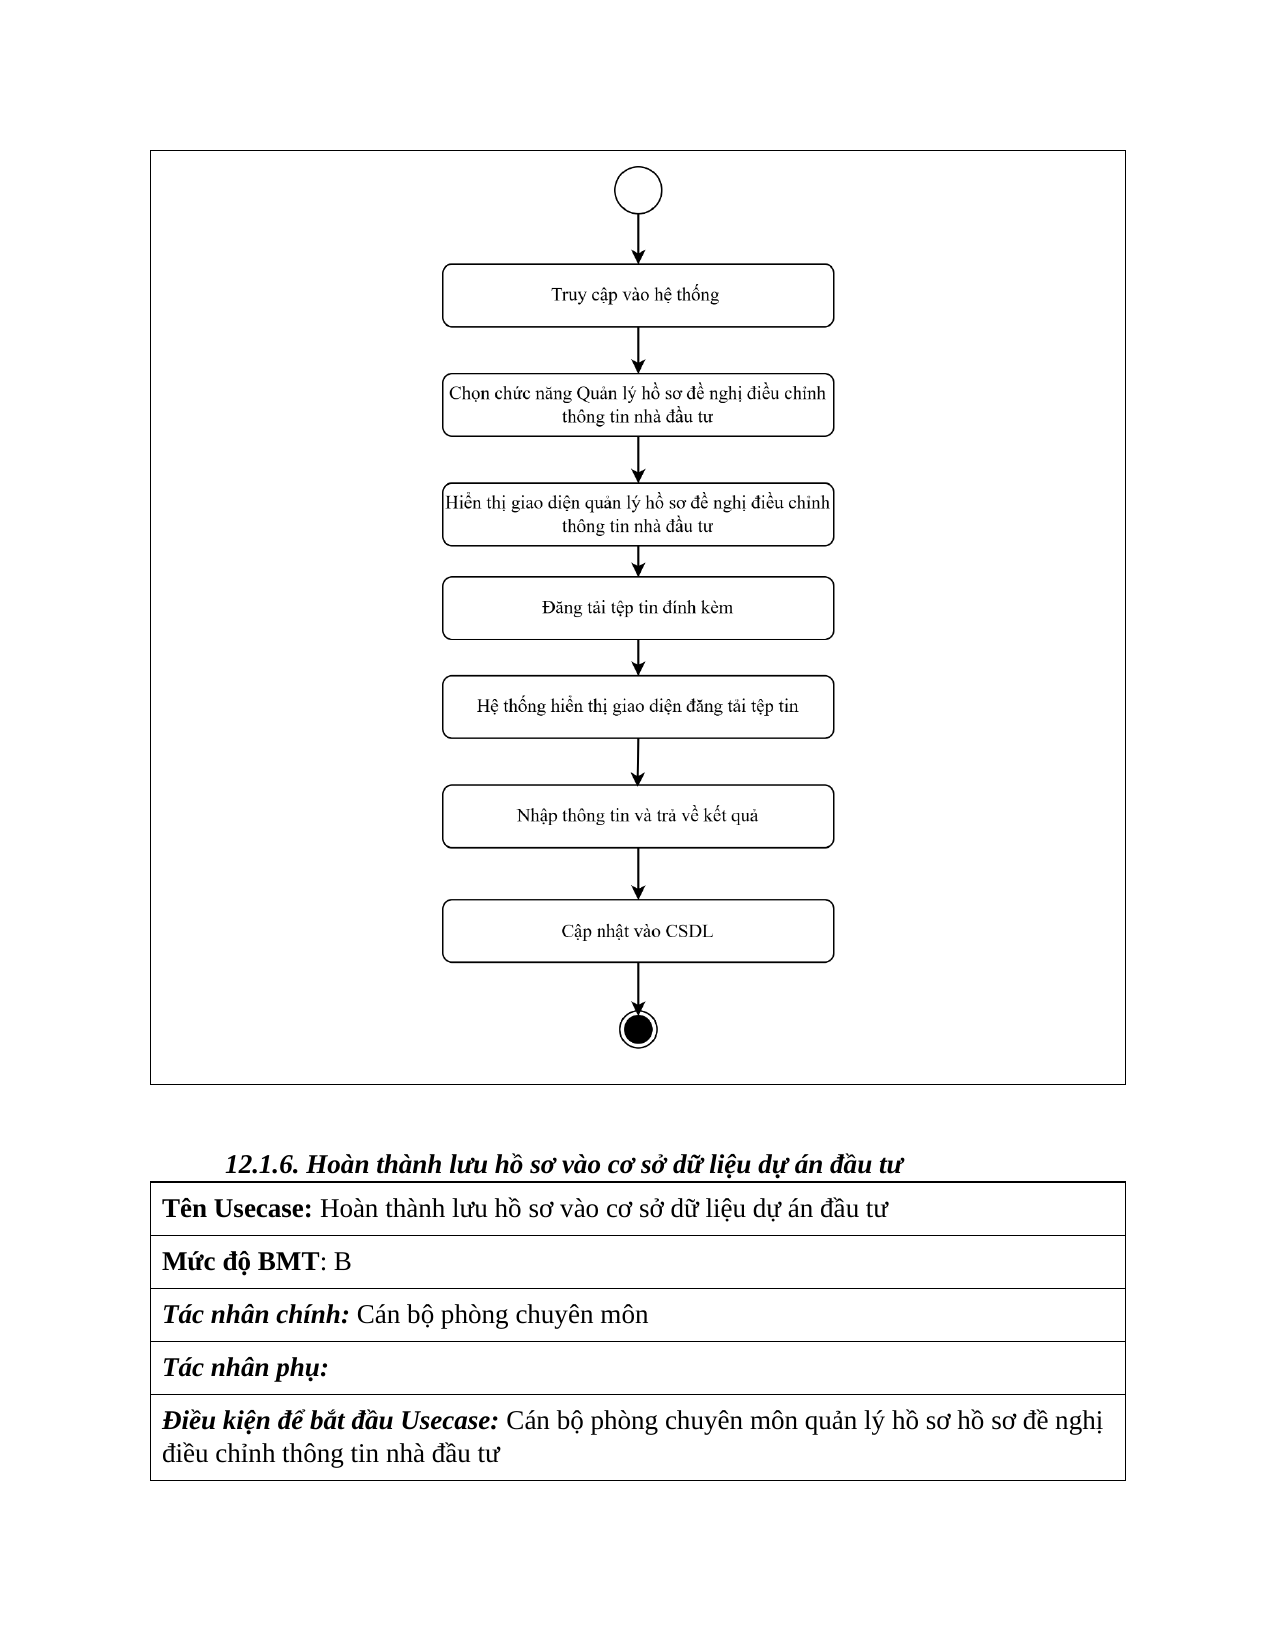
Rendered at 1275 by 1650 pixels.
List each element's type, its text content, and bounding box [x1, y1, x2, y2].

table_cell Điều kiện để bắt đầu Usecase: Cán bộ phòng chuyên môn quản lý hồ sơ hồ sơ đề nghị điều chỉnh thông tin nhà đầu tư [151, 1395, 1125, 1480]
table_cell Mức độ BMT: B [151, 1236, 1125, 1287]
table_cell Tác nhân phụ: [151, 1342, 1125, 1393]
table_header Tên Usecase: Hoàn thành lưu hồ sơ vào cơ sở dữ liệu dự án đầu tư [151, 1183, 1125, 1234]
table_cell Tác nhân chính: Cán bộ phòng chuyên môn [151, 1289, 1125, 1341]
picture [426, 151, 850, 1065]
subtitle 12.1.6. Hoàn thành lưu hồ sơ vào cơ sở dữ liệu dự án đầu tư [225, 1148, 1125, 1179]
table_cell Sơ đồ hoạt động: [151, 151, 1125, 1083]
